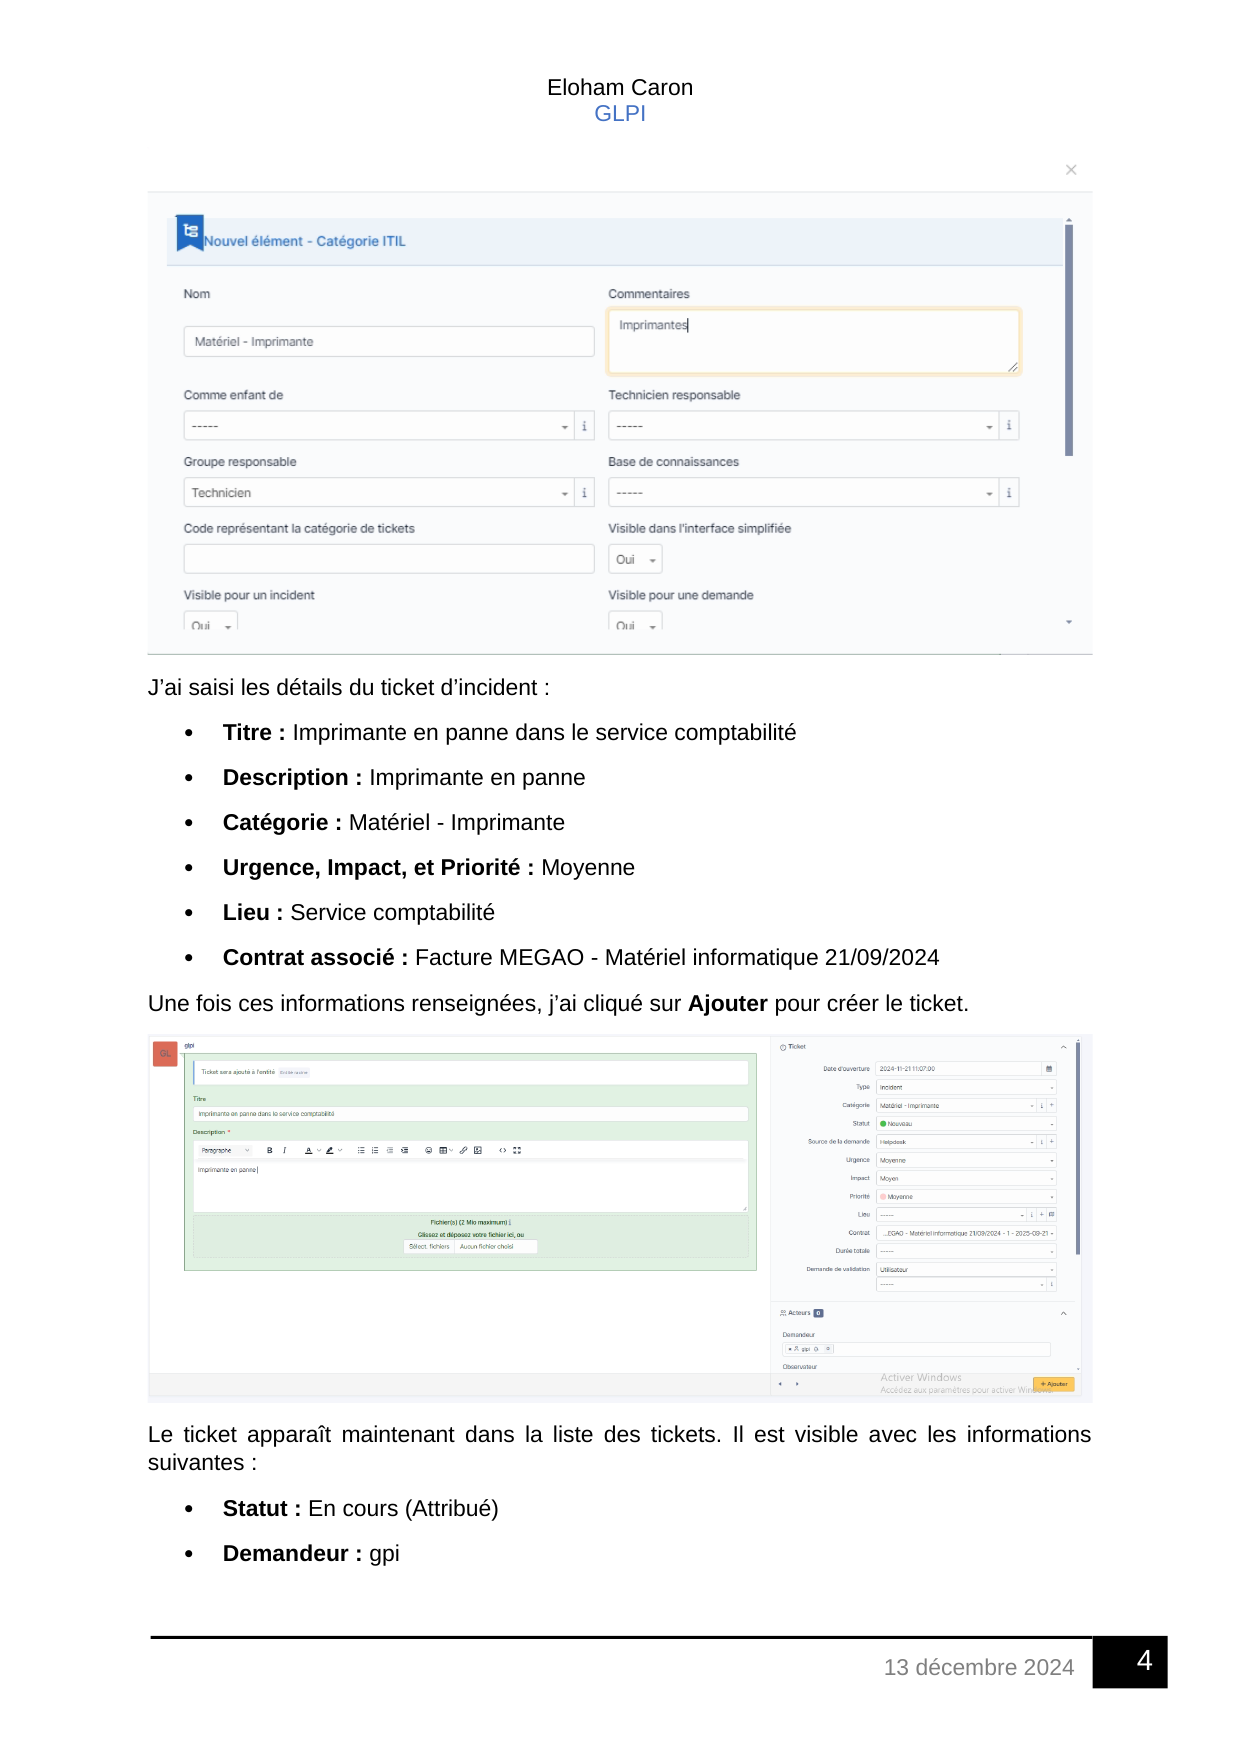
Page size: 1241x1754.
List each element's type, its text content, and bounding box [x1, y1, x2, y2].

list Demandeur : gpi [185, 1539, 1093, 1566]
picture [147, 1034, 1093, 1403]
list Urgence, Impact, et Priorité : Moyenne [185, 854, 1093, 881]
text Une fois ces informations renseignées, j’ai cliqué sur Ajouter pour créer le ticket. [148, 989, 1093, 1016]
list Contrat associé : Facture MEGAO - Matériel informatique 21/09/2024 [185, 944, 1093, 971]
picture [147, 147, 1093, 655]
list Titre : Imprimante en panne dans le service comptabilité [185, 719, 1093, 745]
list Catégorie : Matériel - Imprimante [185, 809, 1093, 835]
list Description : Imprimante en panne [185, 764, 1093, 790]
text J’ai saisi les détails du ticket d’incident : [148, 674, 1093, 700]
list Statut : En cours (Attribué) [185, 1494, 1093, 1521]
list Lieu : Service comptabilité [185, 899, 1093, 926]
text Le ticket apparaît maintenant dans la liste des tickets. Il est visible avec les informations suivantes : [148, 1421, 1093, 1476]
